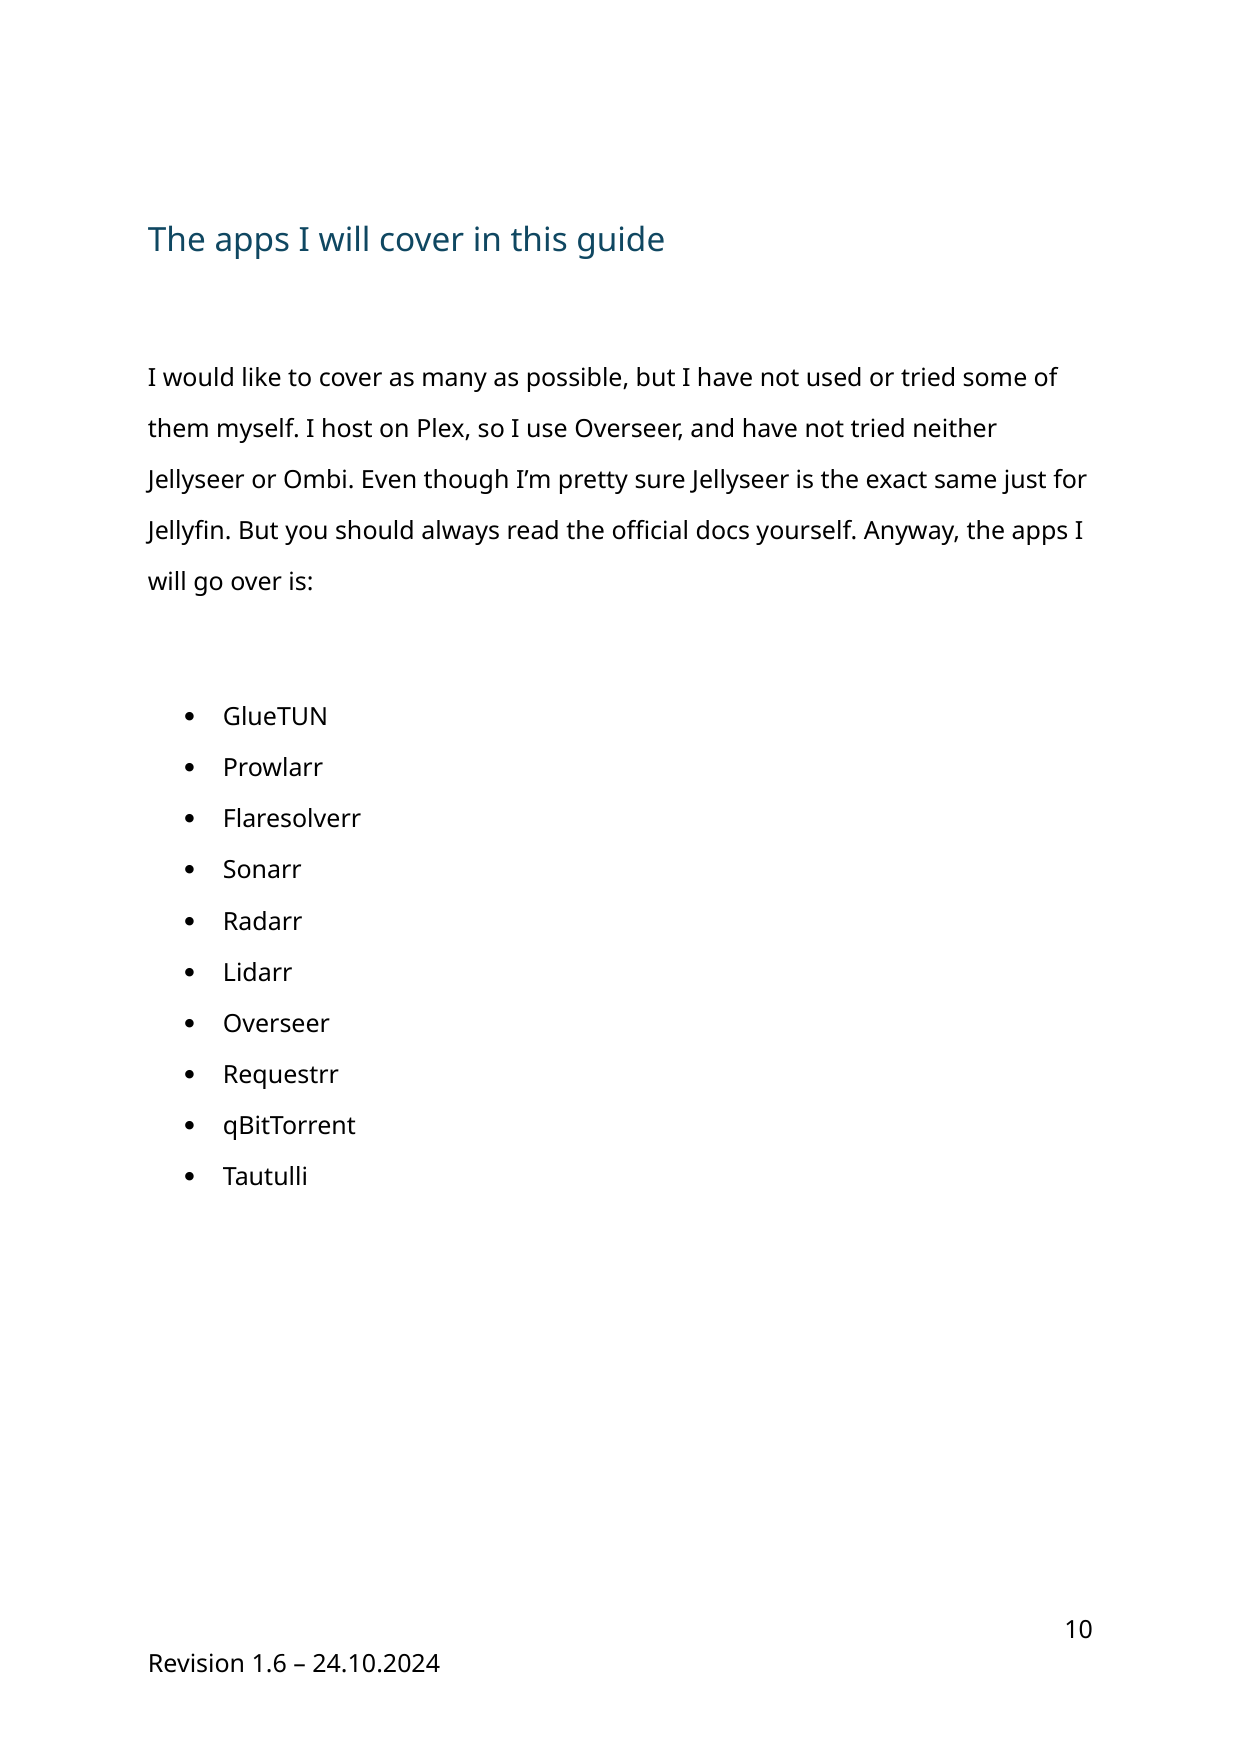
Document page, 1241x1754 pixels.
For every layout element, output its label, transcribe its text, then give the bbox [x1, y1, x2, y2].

list Prowlarr [185, 750, 1093, 784]
list Sonarr [185, 852, 1093, 886]
list qBitTorrent [185, 1107, 1093, 1141]
list Lidarr [185, 954, 1093, 988]
list Radarr [185, 903, 1093, 937]
list Flaresolverr [185, 801, 1093, 835]
list Tautulli [185, 1158, 1093, 1192]
text I would like to cover as many as possible, but I have not used or tried some of them myself. I host on Plex, so I use Overseer, and have not tried neither Jellyseer or Ombi. Even though I’m pretty sure Jellyseer is the exact same just for Jellyfin. But you should always read the official docs yourself. Anyway, the apps I will go over is: [148, 359, 1093, 598]
list GlueTUN [185, 699, 1093, 733]
list Requestrr [185, 1056, 1093, 1090]
subtitle The apps I will cover in this guide [148, 215, 1093, 261]
list Overseer [185, 1005, 1093, 1039]
